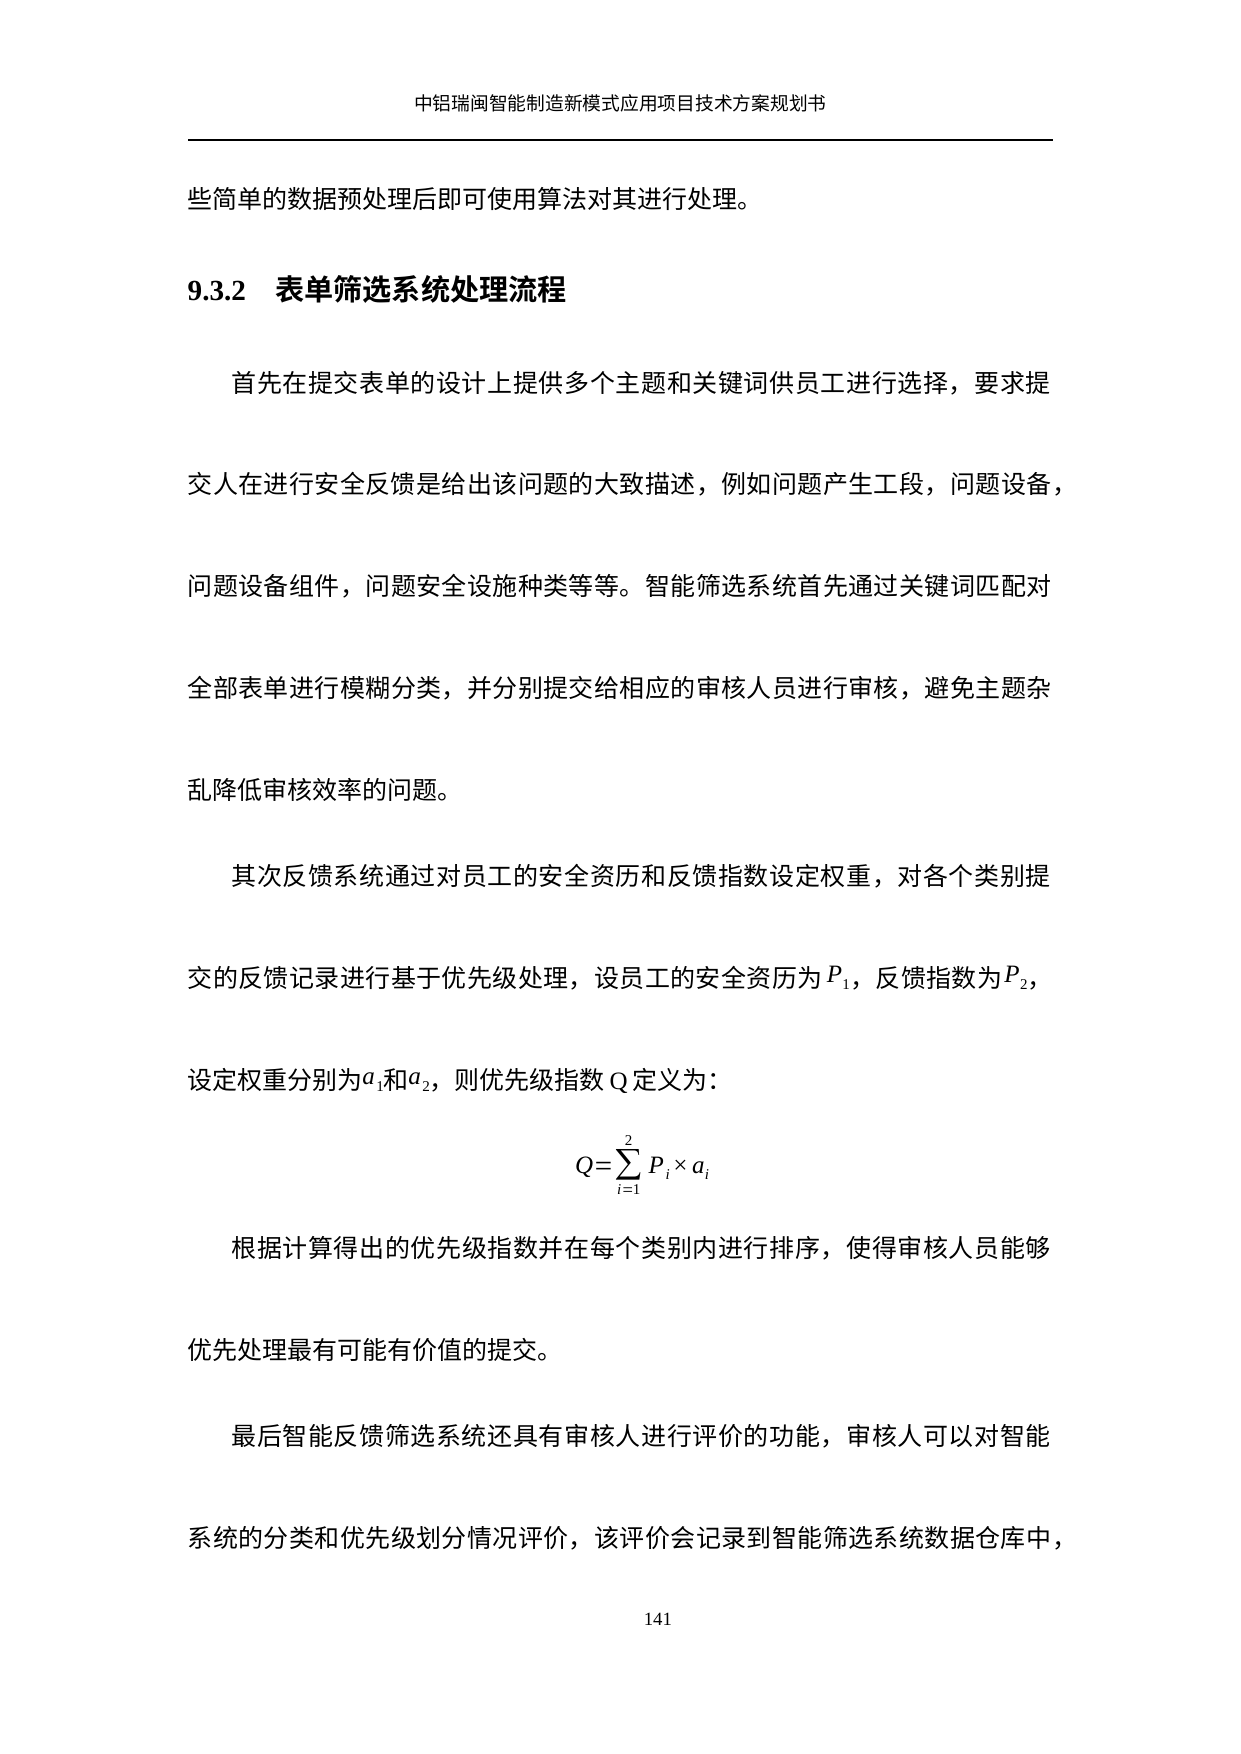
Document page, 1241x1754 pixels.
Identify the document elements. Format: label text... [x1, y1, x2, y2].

text 首先在提交表单的设计上提供多个主题和关键词供员工进行选择，要求提交人在进行安全反馈是给出该问题的大致描述，例如问题产生工段，问题设备，问题设备组件，问题安全设施种类等等。智能筛选系统首先通过关键词匹配对全部表单进行模糊分类，并分别提交给相应的审核人员进行审核，避免主题杂乱降低审核效率的问题。 [187, 347, 1053, 823]
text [187, 1401, 1053, 1571]
text 根据计算得出的优先级指数并在每个类别内进行排序，使得审核人员能够优先处理最有可能有价值的提交。 [187, 1213, 1053, 1383]
subtitle 表单筛选系统处理流程 [187, 267, 1053, 309]
text 其次反馈系统通过对员工的安全资历和反馈指数设定权重，对各个类别提交的反馈记录进行基于优先级处理，设员工的安全资历为，反馈指数为，设定权重分别为和，则优先级指数Q定义为： [187, 841, 1053, 1112]
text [187, 164, 1053, 232]
